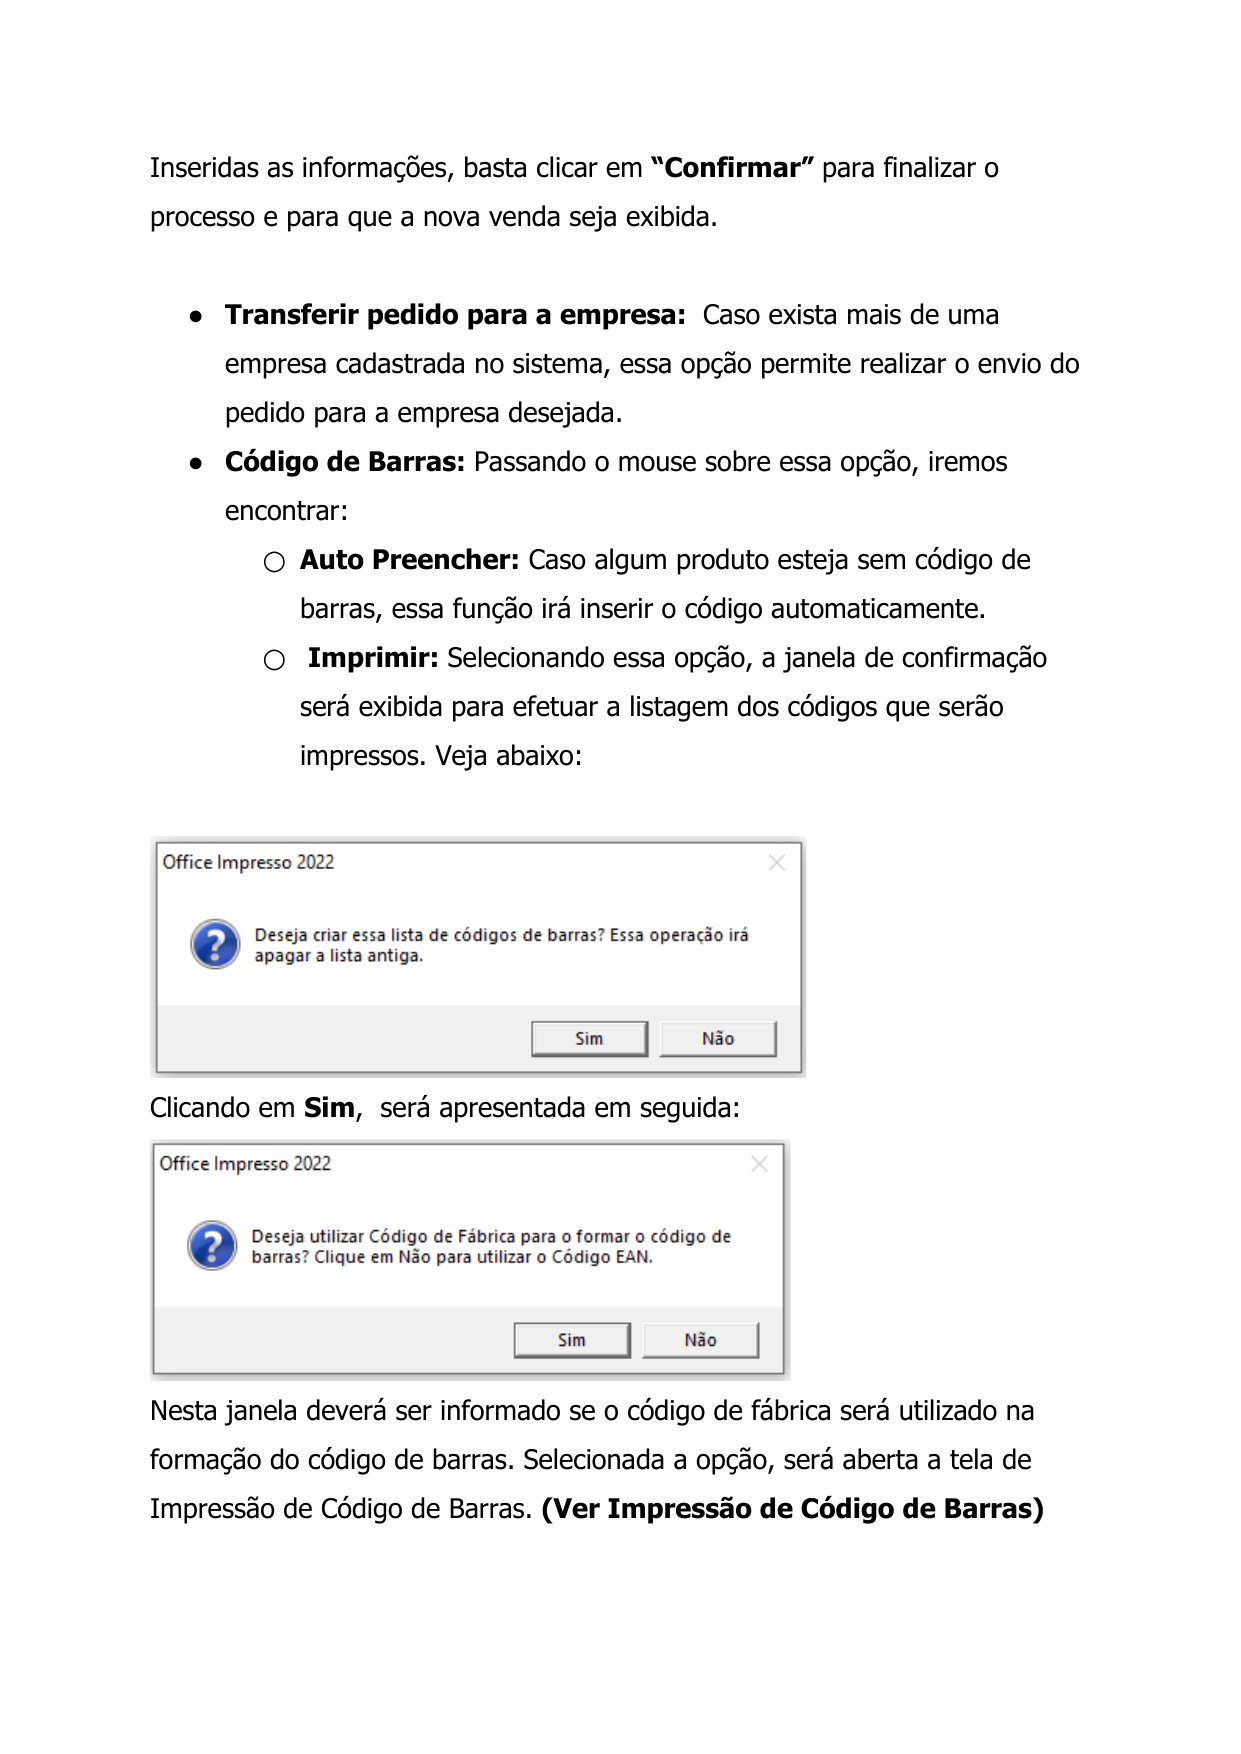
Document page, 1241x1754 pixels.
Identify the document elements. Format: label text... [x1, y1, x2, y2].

list Imprimir: Selecionando essa opção, a janela de confirmação será exibida para efetuar a listagem dos códigos que serão impressos. Veja abaixo: [262, 641, 1090, 771]
list Código de Barras: Passando o mouse sobre essa opção, iremos encontrar: [187, 444, 1090, 526]
list Auto Preencher: Caso algum produto esteja sem código de barras, essa função irá inserir o código automaticamente. [262, 542, 1090, 624]
list Transferir pedido para a empresa: Caso exista mais de uma empresa cadastrada no sistema, essa opção permite realizar o envio do pedido para a empresa desejada. [187, 297, 1090, 428]
text Inseridas as informações, basta clicar em “Confirmar” para finalizar o processo e para que a nova venda seja exibida. [150, 150, 1090, 232]
text Nesta janela deverá ser informado se o código de fábrica será utilizado na formação do código de barras. Selecionada a opção, será aberta a tela de Impressão de Código de Barras. (Ver Impressão de Código de Barras) [150, 1393, 1090, 1524]
picture [150, 1139, 791, 1381]
text Clicando em Sim, será apresentada em seguida: [150, 1091, 1090, 1123]
picture [150, 836, 807, 1078]
